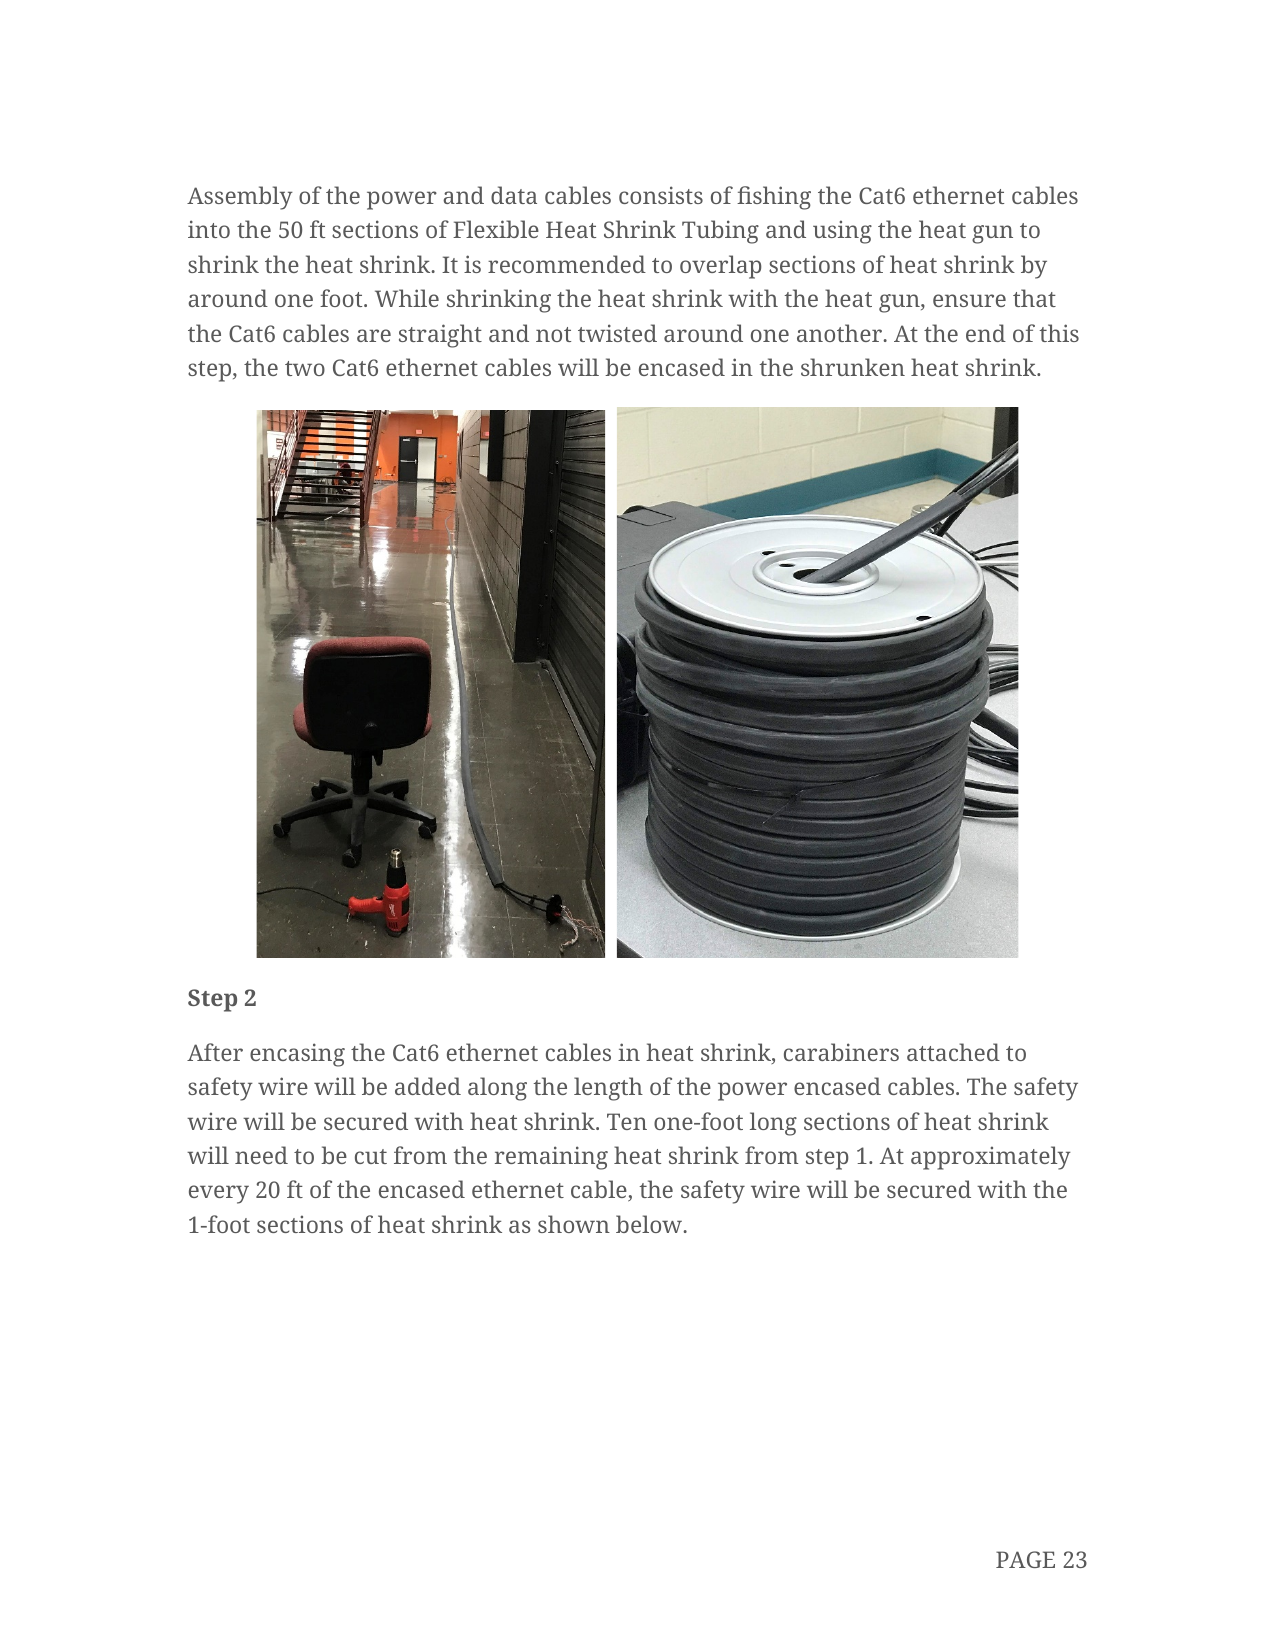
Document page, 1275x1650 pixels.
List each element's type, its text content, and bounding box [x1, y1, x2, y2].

picture [256, 410, 605, 958]
text After encasing the Cat6 ethernet cables in heat shrink, carabiners attached to safety wire will be added along the length of the power encased cables. The safety wire will be secured with heat shrink. Ten one-foot long sections of heat shrink will need to be cut from the remaining heat shrink from step 1. At approximately every 20 ft of the encased ethernet cable, the safety wire will be secured with the 1-foot sections of heat shrink as shown below. [187, 1037, 1087, 1240]
picture [616, 407, 1019, 958]
text Step 2 [187, 982, 1087, 1013]
text Assembly of the power and data cables consists of fishing the Cat6 ethernet cables into the 50 ft sections of Flexible Heat Shrink Tubing and using the heat gun to shrink the heat shrink. It is recommended to overlap sections of heat shrink by around one foot. While shrinking the heat shrink with the heat gun, ensure that the Cat6 cables are straight and not twisted around one another. At the end of this step, the two Cat6 ethernet cables will be encased in the shrunken heat shrink. [187, 180, 1087, 383]
